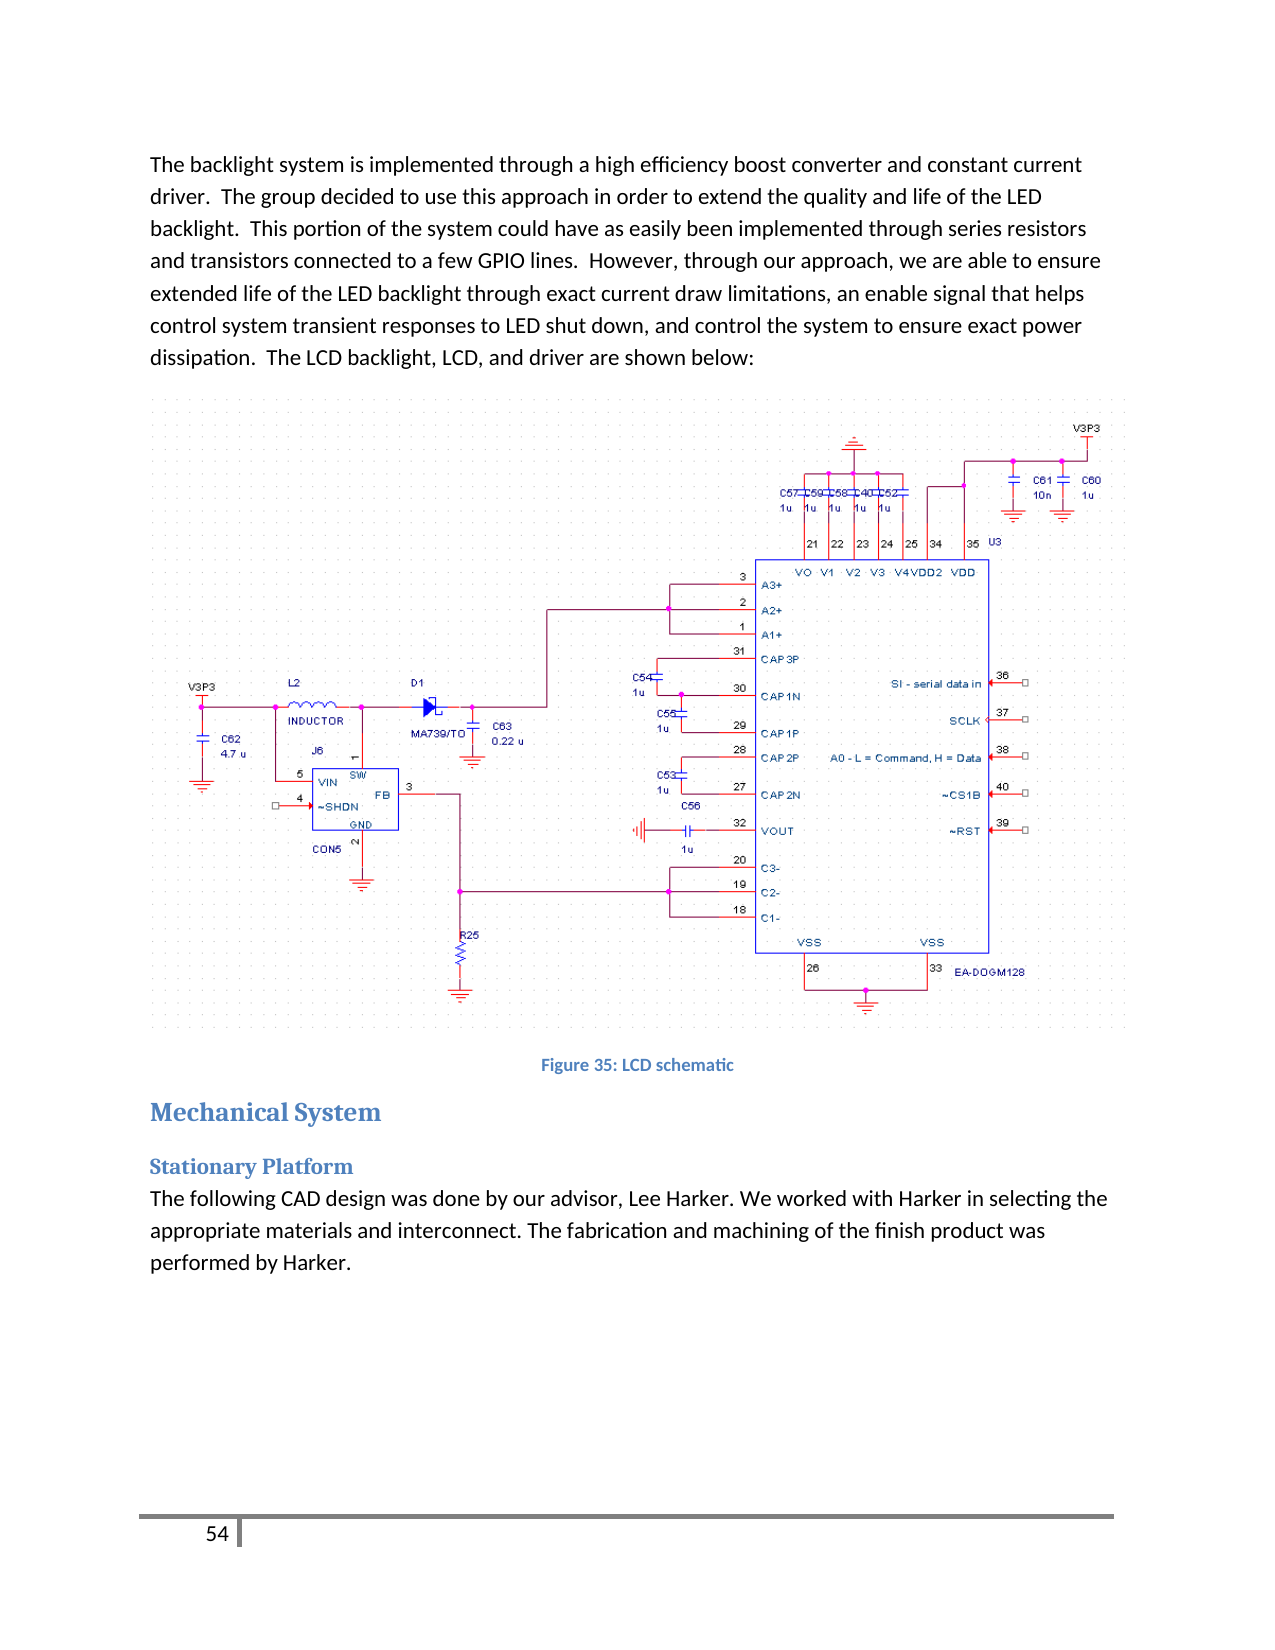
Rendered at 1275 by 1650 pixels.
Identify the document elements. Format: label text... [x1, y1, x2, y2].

text The backlight system is implemented through a high efficiency boost converter and constant current driver. The group decided to use this approach in order to extend the quality and life of the LED backlight. This portion of the system could have as easily been implemented through series resistors and transistors connected to a few GPIO lines. However, through our approach, we are able to ensure extended life of the LED backlight through exact current draw limitations, an enable signal that helps control system transient responses to LED shut down, and control the system to ensure exact power dissipation. The LCD backlight, LCD, and driver are shown below: [150, 150, 1125, 371]
picture [150, 396, 1125, 1029]
text Figure 35: LCD schematic [150, 1053, 1125, 1076]
subtitle Mechanical System [150, 1097, 1125, 1128]
subtitle Stationary Platform [150, 1153, 1125, 1180]
text The following CAD design was done by our advisor, Lee Harker. We worked with Harker in selecting the appropriate materials and interconnect. The fabrication and machining of the finish product was performed by Harker. [150, 1184, 1125, 1276]
